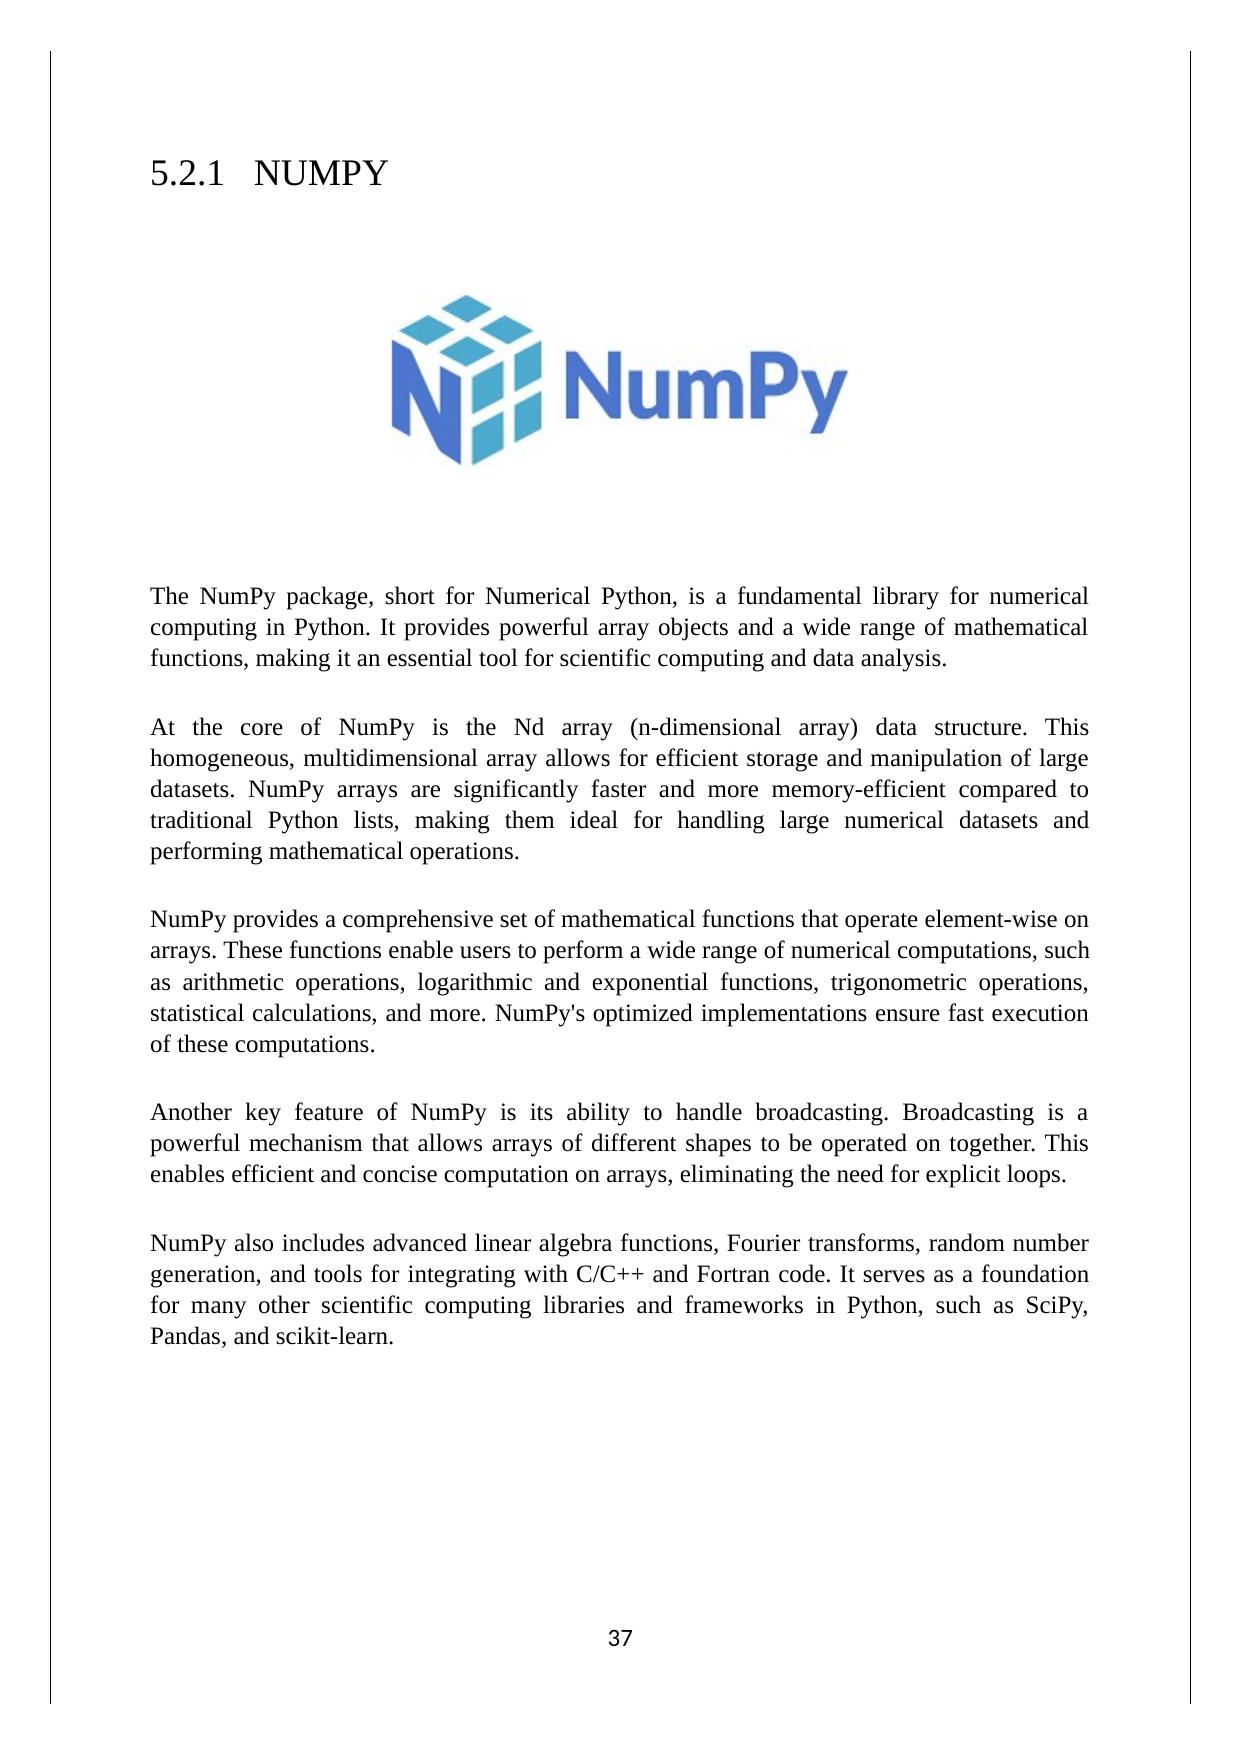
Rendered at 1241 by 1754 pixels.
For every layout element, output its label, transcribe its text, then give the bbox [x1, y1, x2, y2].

text NumPy provides a comprehensive set of mathematical functions that operate element-wise on arrays. These functions enable users to perform a wide range of numerical computations, such as arithmetic operations, logarithmic and exponential functions, trigonometric operations, statistical calculations, and more. NumPy's optimized implementations ensure fast execution of these computations. [150, 904, 1090, 1057]
list NUMPY [150, 150, 1090, 193]
text At the core of NumPy is the Nd array (n-dimensional array) data structure. This homogeneous, multidimensional array allows for efficient storage and manipulation of large datasets. NumPy arrays are significantly faster and more memory-efficient compared to traditional Python lists, making them ideal for handling large numerical datasets and performing mathematical operations. [150, 712, 1090, 865]
text Another key feature of NumPy is its ability to handle broadcasting. Broadcasting is a powerful mechanism that allows arrays of different shapes to be operated on together. This enables efficient and concise computation on arrays, eliminating the need for explicit loops. [150, 1097, 1090, 1188]
picture [391, 295, 849, 467]
text NumPy also includes advanced linear algebra functions, Fourier transforms, random number generation, and tools for integrating with C/C++ and Fortran code. It serves as a foundation for many other scientific computing libraries and frameworks in Python, such as SciPy, Pandas, and scikit-learn. [150, 1228, 1090, 1350]
text The NumPy package, short for Numerical Python, is a fundamental library for numerical computing in Python. It provides powerful array objects and a wide range of mathematical functions, making it an essential tool for scientific computing and data analysis. [150, 581, 1090, 672]
